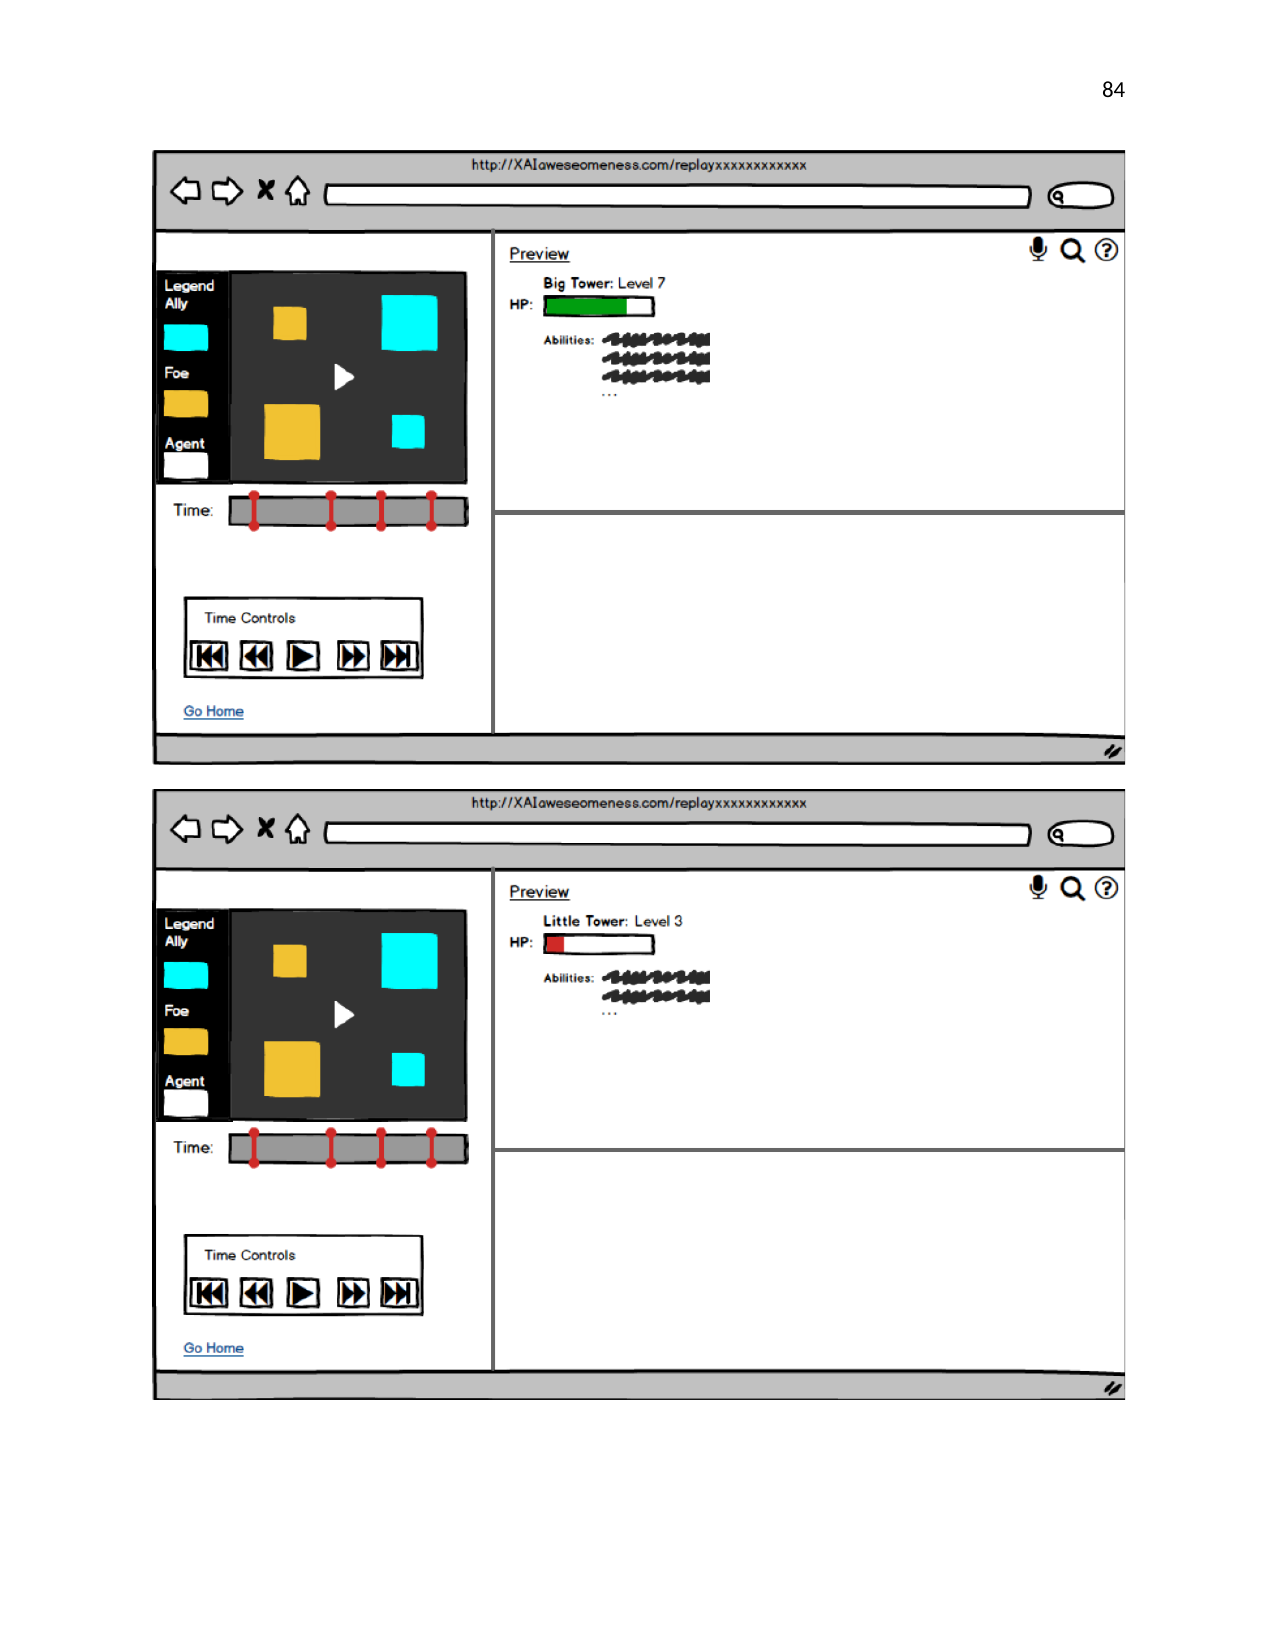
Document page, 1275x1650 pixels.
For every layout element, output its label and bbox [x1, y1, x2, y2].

picture [150, 789, 1125, 1400]
picture [150, 150, 1125, 765]
